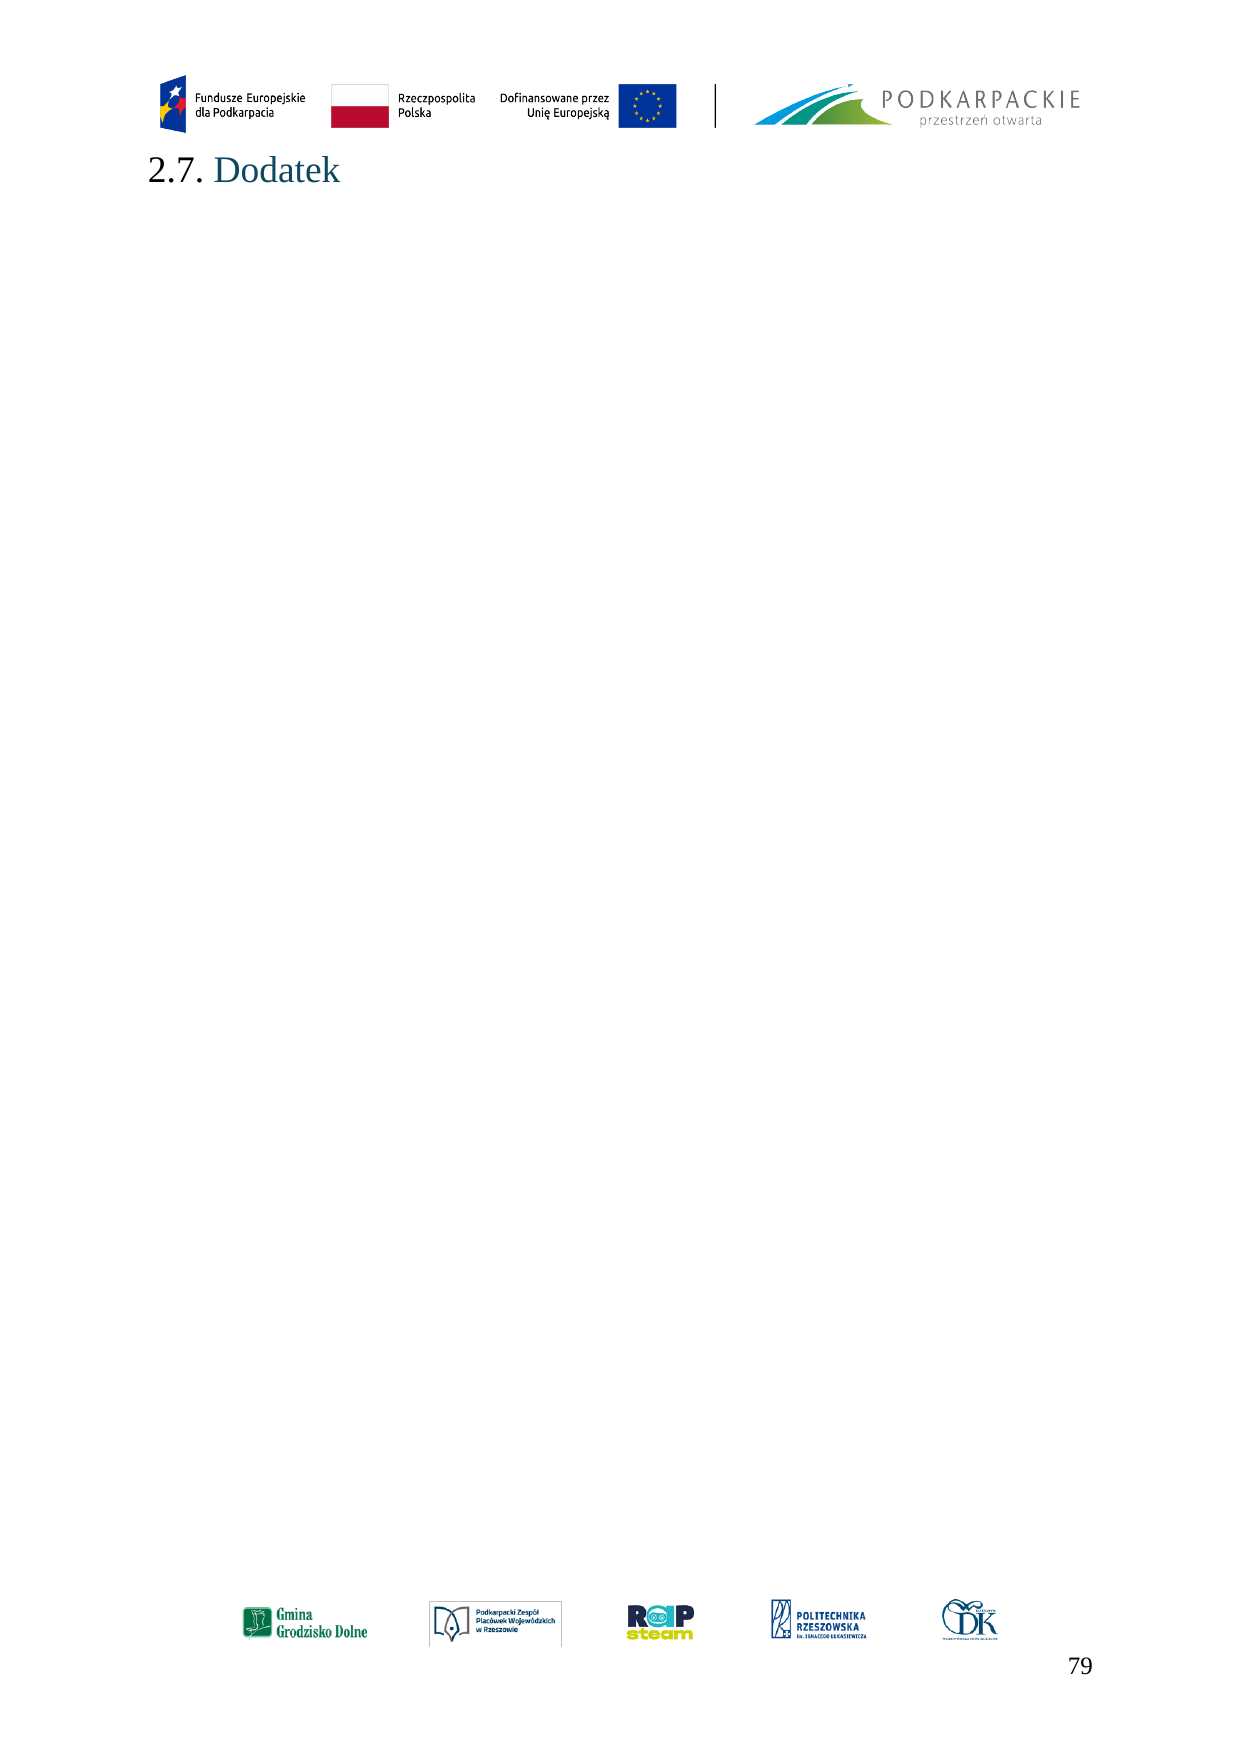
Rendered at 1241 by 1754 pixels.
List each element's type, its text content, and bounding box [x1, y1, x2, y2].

picture [242, 1585, 998, 1652]
picture [147, 60, 1093, 148]
subtitle Dodatek [148, 148, 1092, 191]
